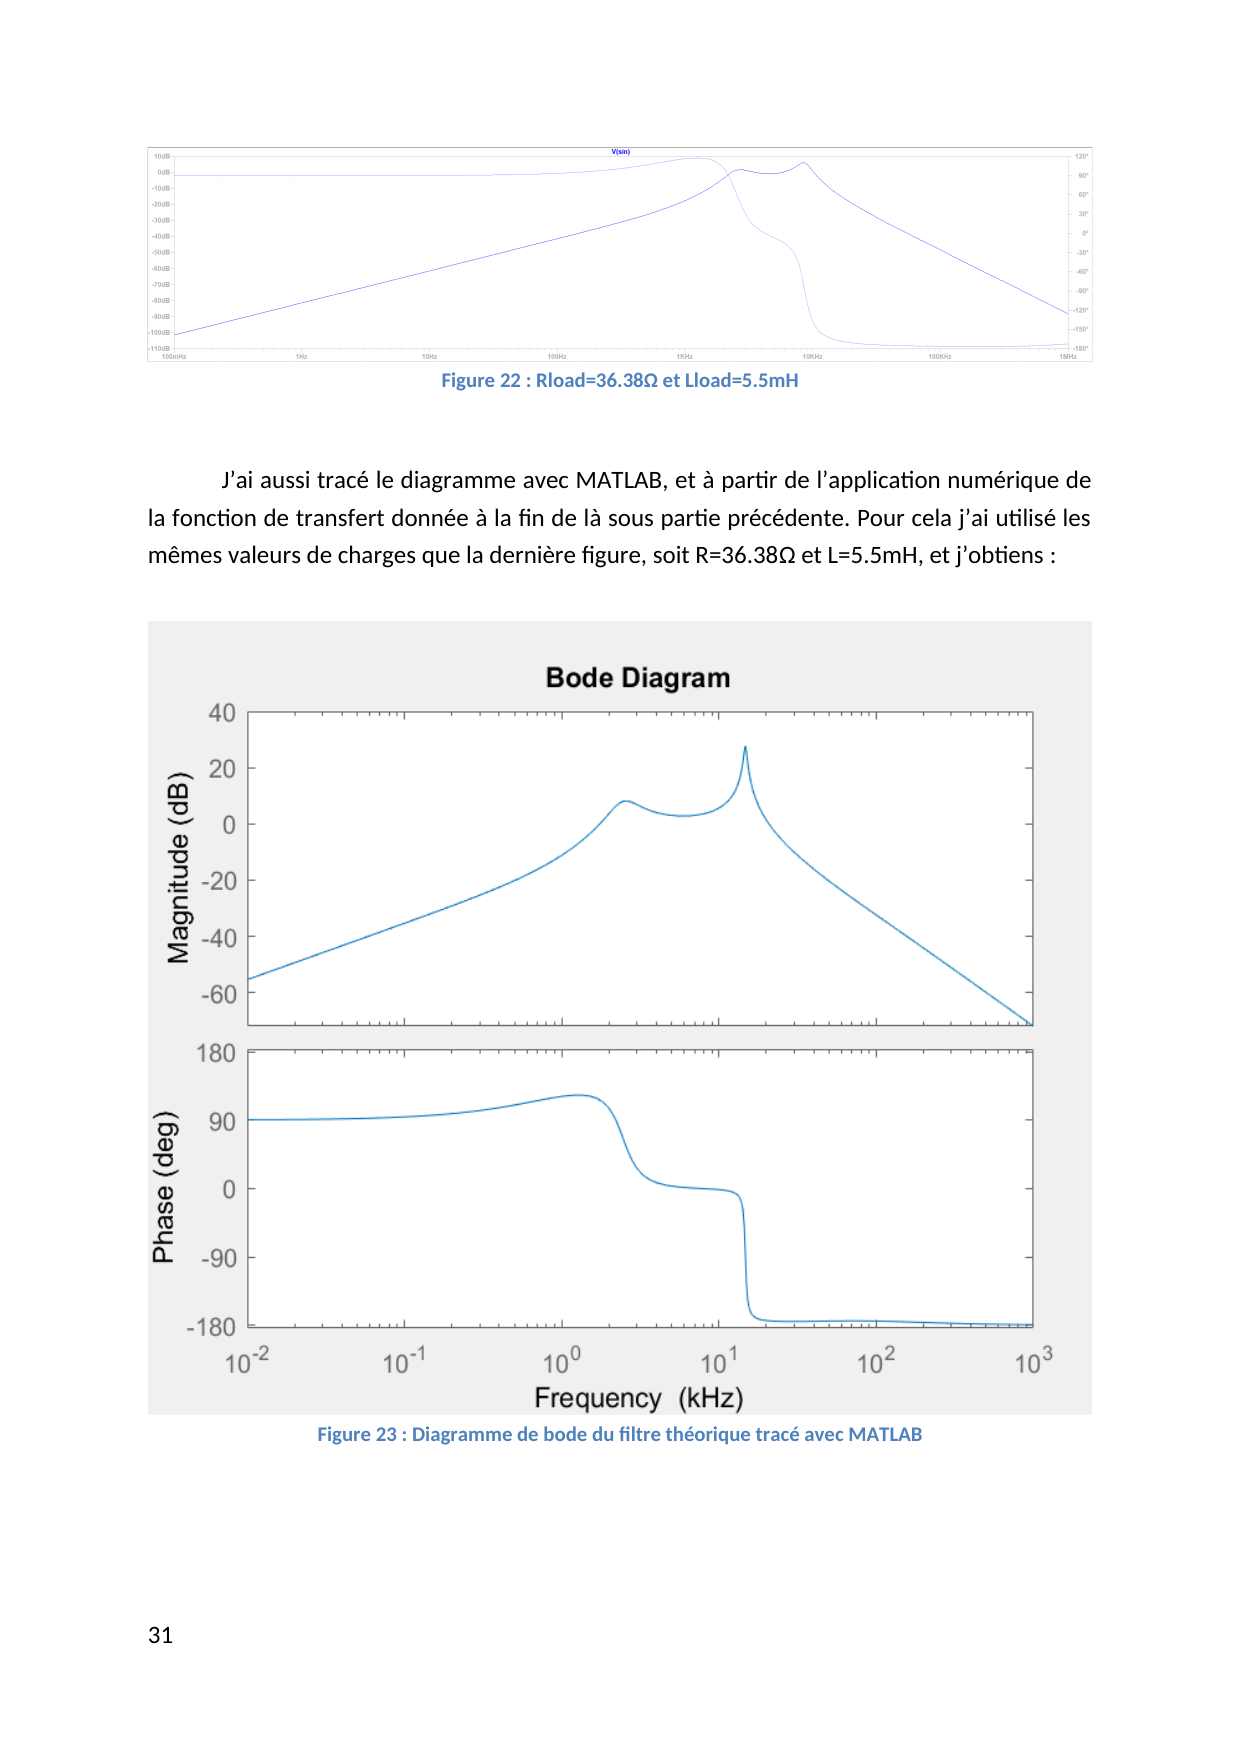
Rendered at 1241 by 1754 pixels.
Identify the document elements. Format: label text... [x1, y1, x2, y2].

text Figure 22 : Rload=36.38Ω et Lload=5.5mH [148, 368, 1093, 393]
text Figure 23 : Diagramme de bode du filtre théorique tracé avec MATLAB [148, 1422, 1093, 1447]
picture [147, 147, 1093, 362]
text J’ai aussi tracé le diagramme avec MATLAB, et à partir de l’application numérique de la fonction de transfert donnée à la fin de là sous partie précédente. Pour cela j’ai utilisé les mêmes valeurs de charges que la dernière figure, soit R=36.38Ω et L=5.5mH, et j’obtiens : [148, 458, 1093, 570]
